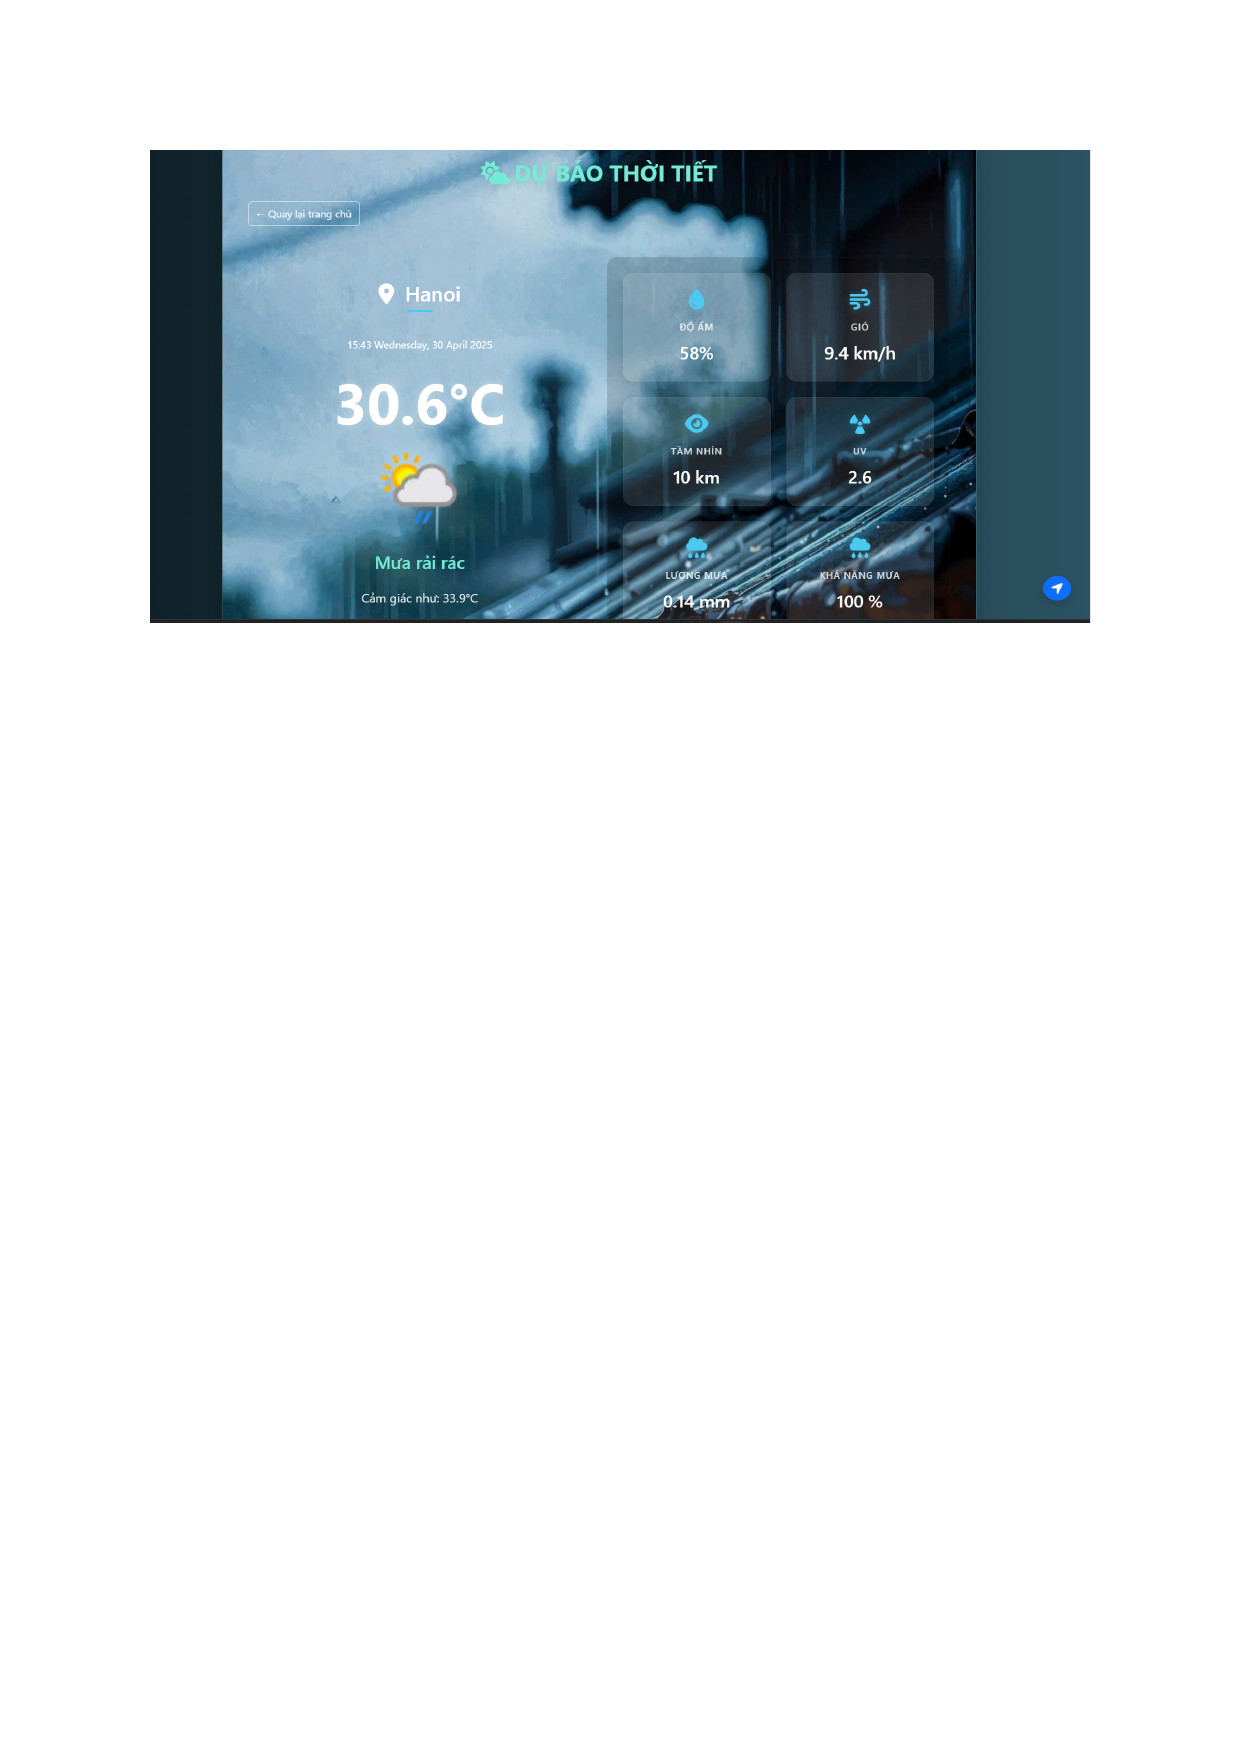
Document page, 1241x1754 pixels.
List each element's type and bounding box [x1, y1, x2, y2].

picture [150, 150, 1091, 623]
